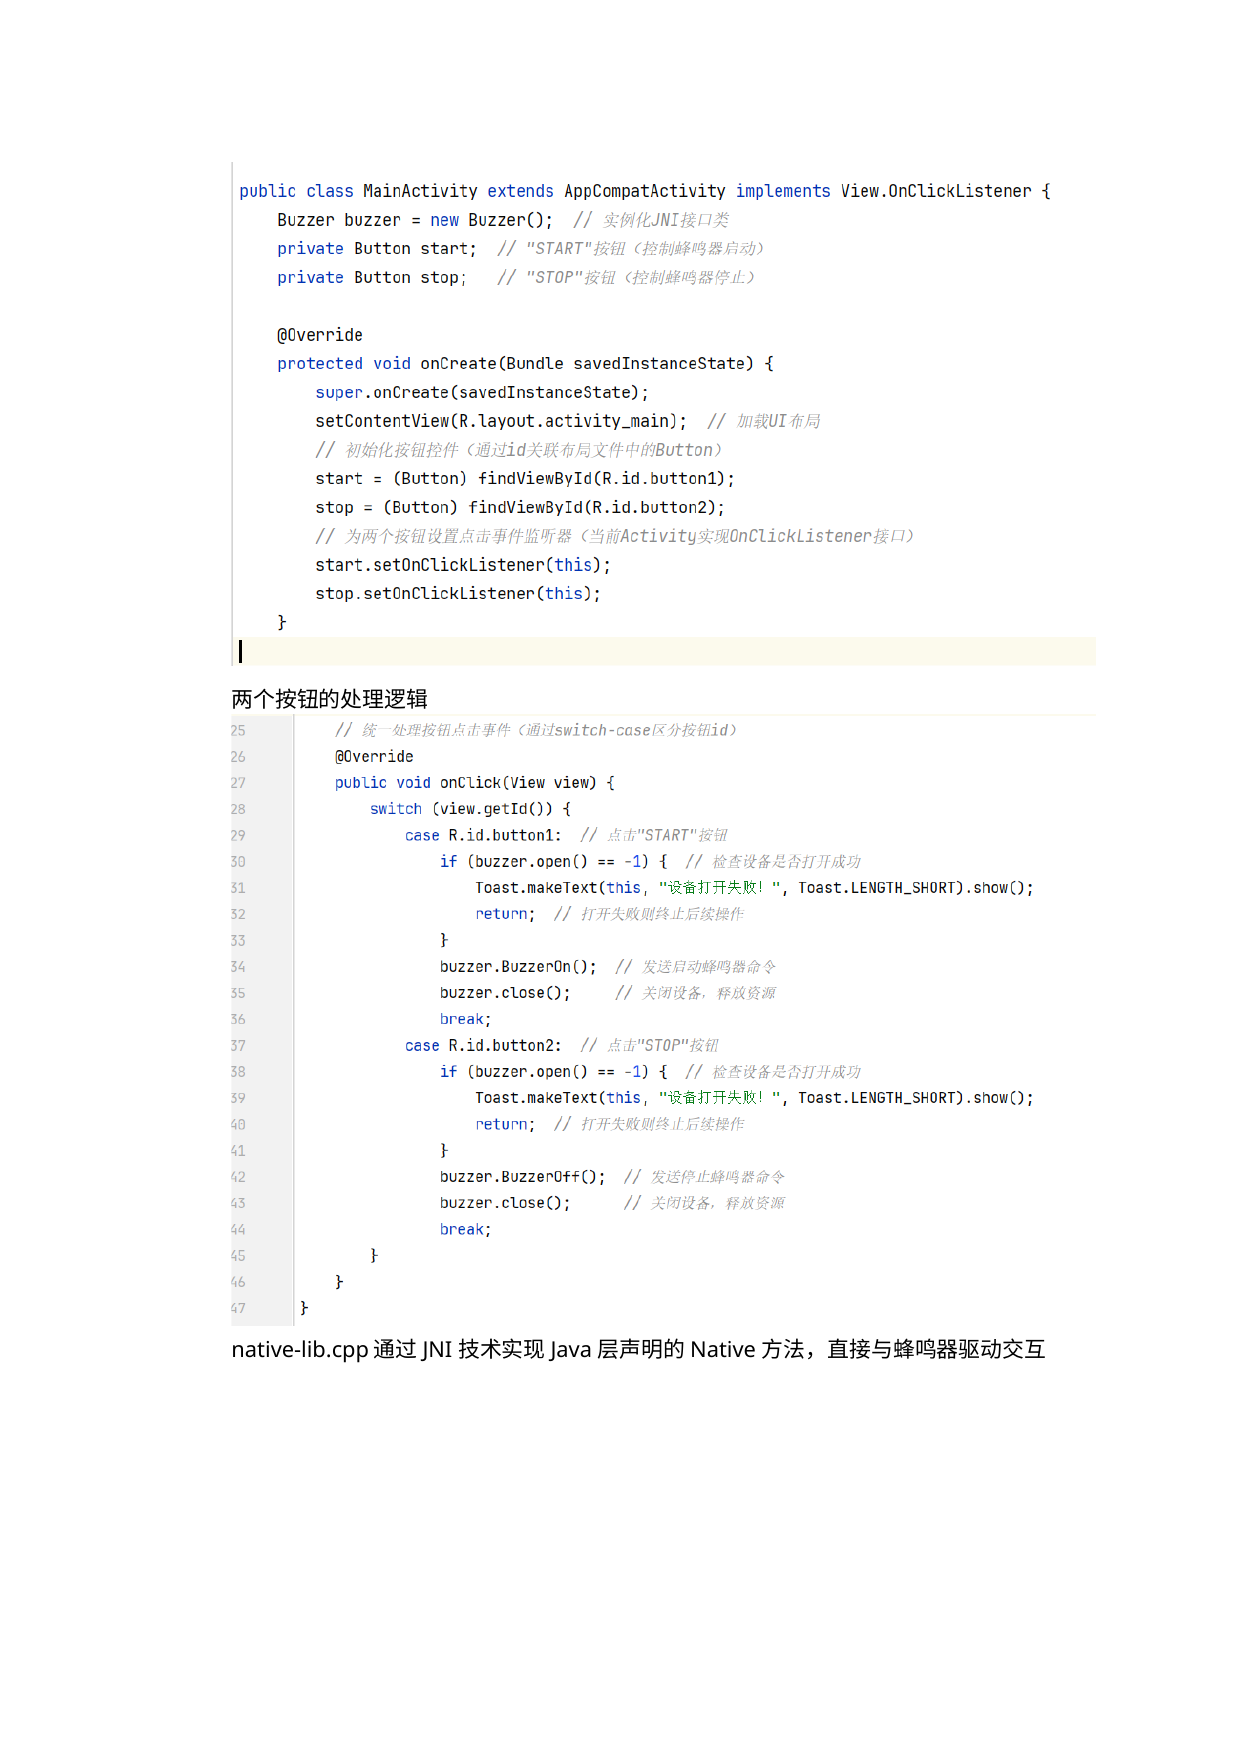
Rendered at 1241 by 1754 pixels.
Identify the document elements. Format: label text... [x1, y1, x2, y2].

picture [231, 714, 1096, 1326]
text 两个按钮的处理逻辑 [231, 682, 1053, 714]
picture [231, 162, 1096, 666]
text native-lib.cpp通过 JNI 技术实现 Java 层声明的 Native 方法，直接与蜂鸣器驱动交互 [231, 1332, 1053, 1364]
